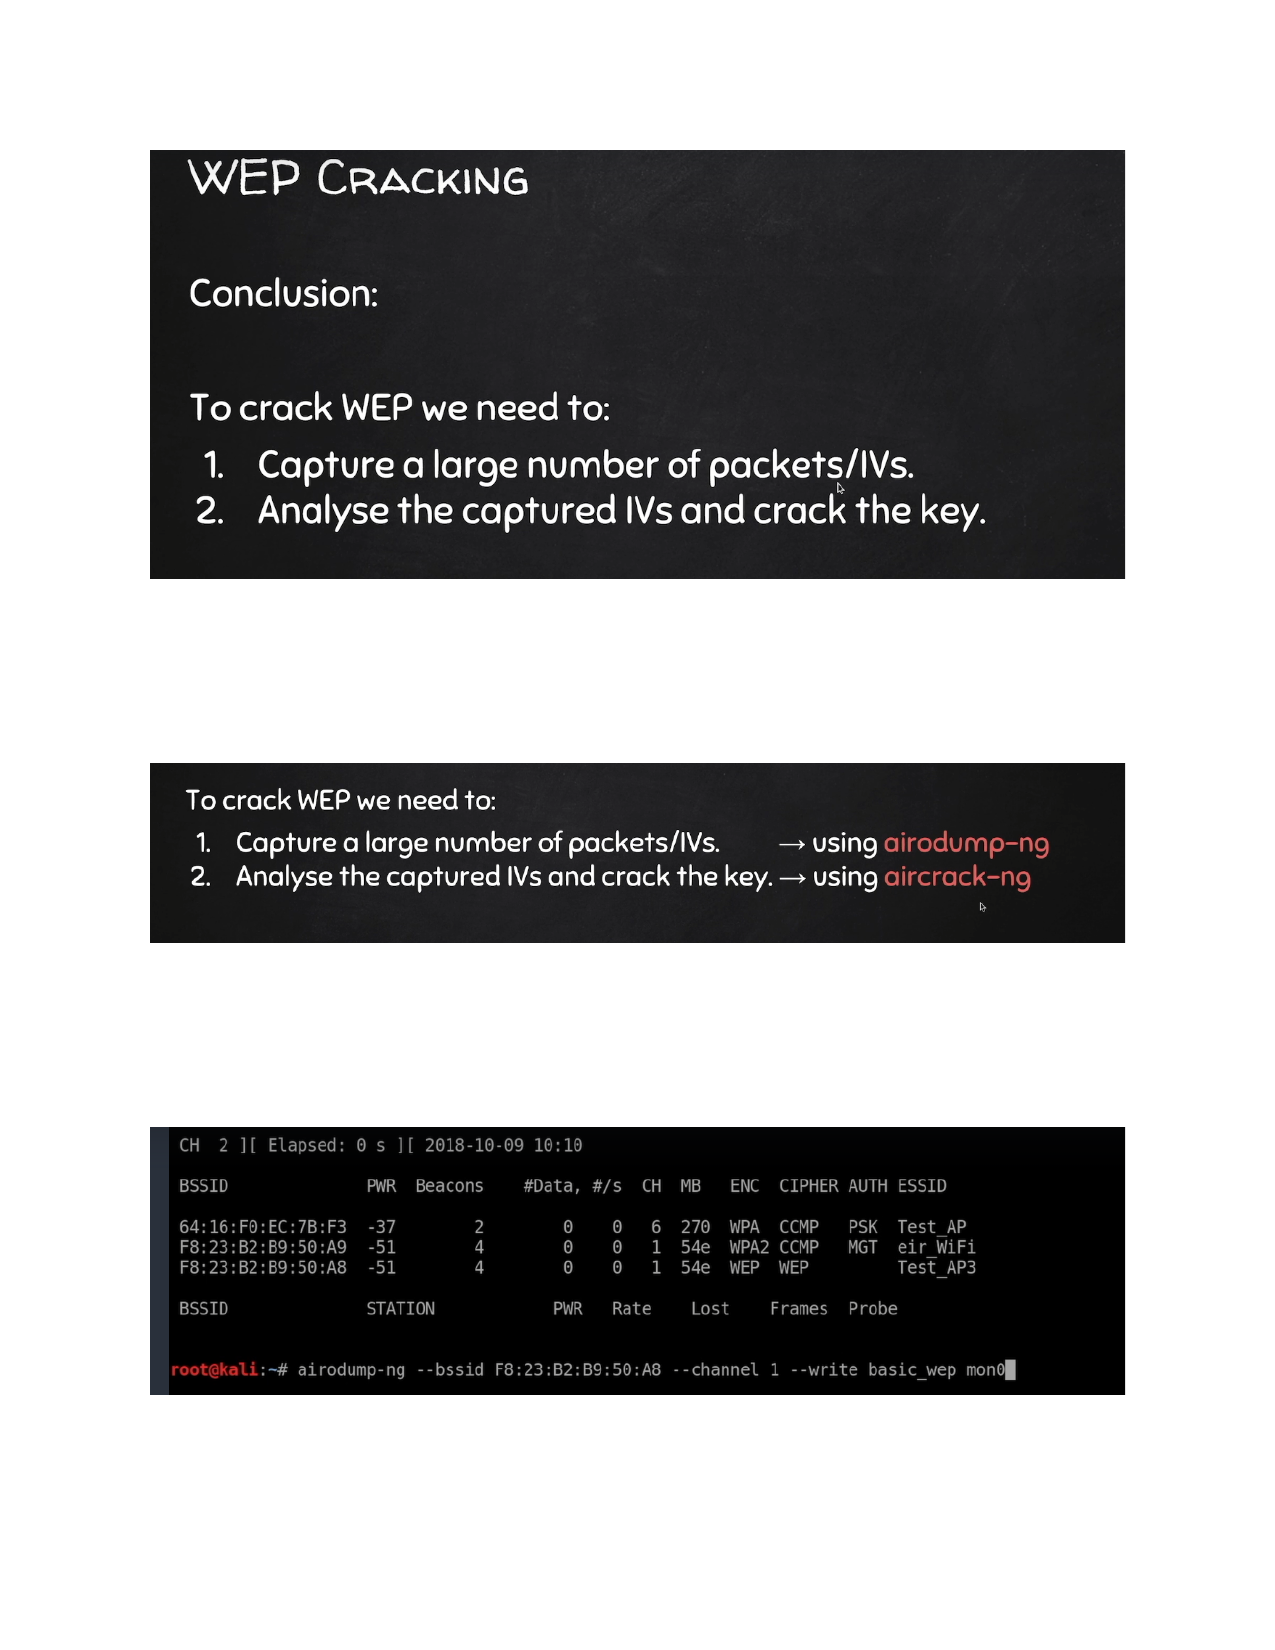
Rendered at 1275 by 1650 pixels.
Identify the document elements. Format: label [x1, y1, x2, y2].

picture [150, 763, 1125, 943]
picture [150, 150, 1125, 579]
picture [150, 1127, 1125, 1395]
